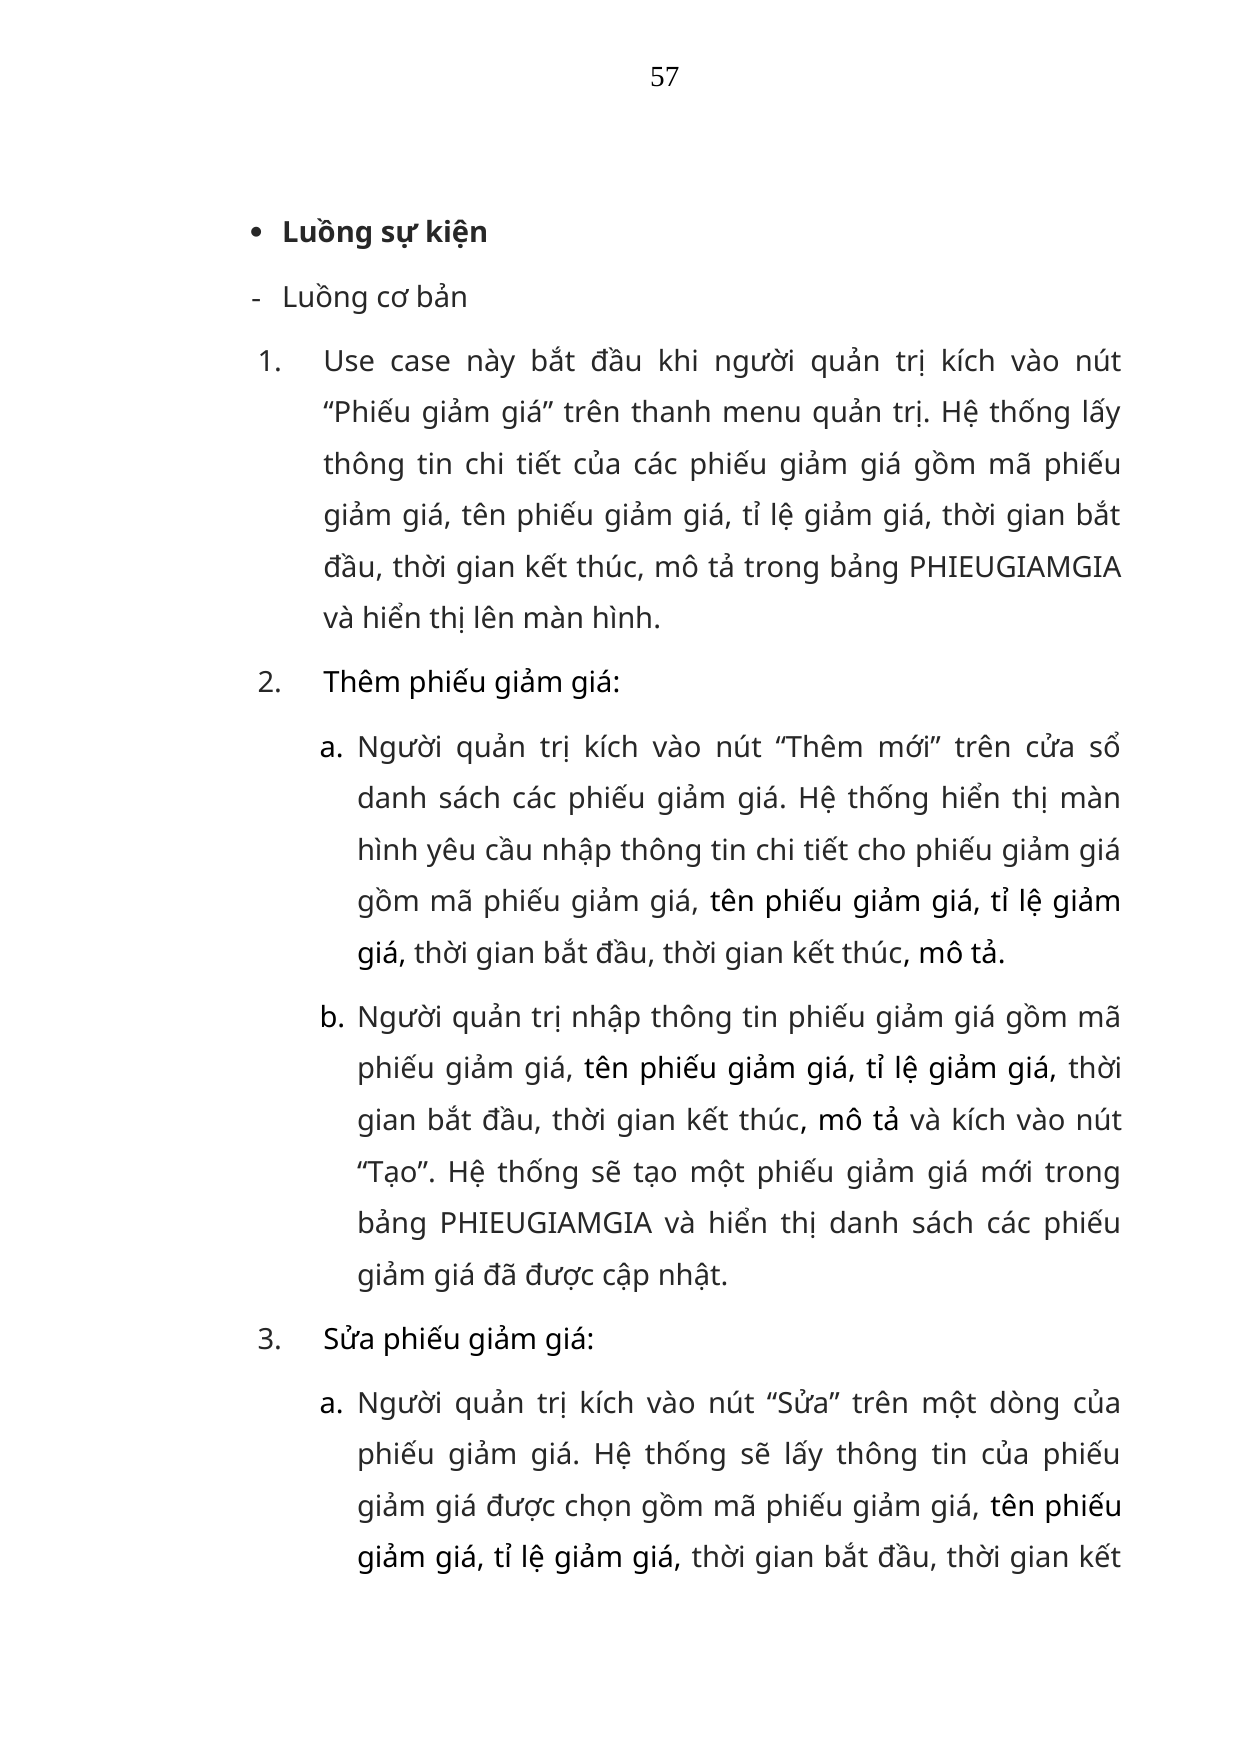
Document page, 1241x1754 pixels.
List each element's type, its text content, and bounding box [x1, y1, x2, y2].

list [319, 1382, 1122, 1576]
text Luồng cơ bản [251, 276, 1122, 316]
list Người quản trị kích vào nút “Thêm mới” trên cửa sổ danh sách các phiếu giảm giá. Hệ thống hiển thị màn hình yêu cầu nhập thông tin chi tiết cho phiếu giảm giá gồm mã phiếu giảm giá, tên phiếu giảm giá, tỉ lệ giảm giá, thời gian bắt đầu, thời gian kết thúc, mô tả. [319, 726, 1122, 972]
text Luồng sự kiện [251, 212, 1122, 251]
list Use case này bắt đầu khi người quản trị kích vào nút “Phiếu giảm giá” trên thanh menu quản trị. Hệ thống lấy thông tin chi tiết của các phiếu giảm giá gồm mã phiếu giảm giá, tên phiếu giảm giá, tỉ lệ giảm giá, thời gian bắt đầu, thời gian kết thúc, mô tả trong bảng PHIEUGIAMGIA và hiển thị lên màn hình. [282, 340, 1122, 637]
list Sửa phiếu giảm giá: [282, 1318, 1122, 1358]
list Người quản trị nhập thông tin phiếu giảm giá gồm mã phiếu giảm giá, tên phiếu giảm giá, tỉ lệ giảm giá, thời gian bắt đầu, thời gian kết thúc, mô tả và kích vào nút “Tạo”. Hệ thống sẽ tạo một phiếu giảm giá mới trong bảng PHIEUGIAMGIA và hiển thị danh sách các phiếu giảm giá đã được cập nhật. [319, 996, 1122, 1294]
list Thêm phiếu giảm giá: [282, 662, 1122, 701]
